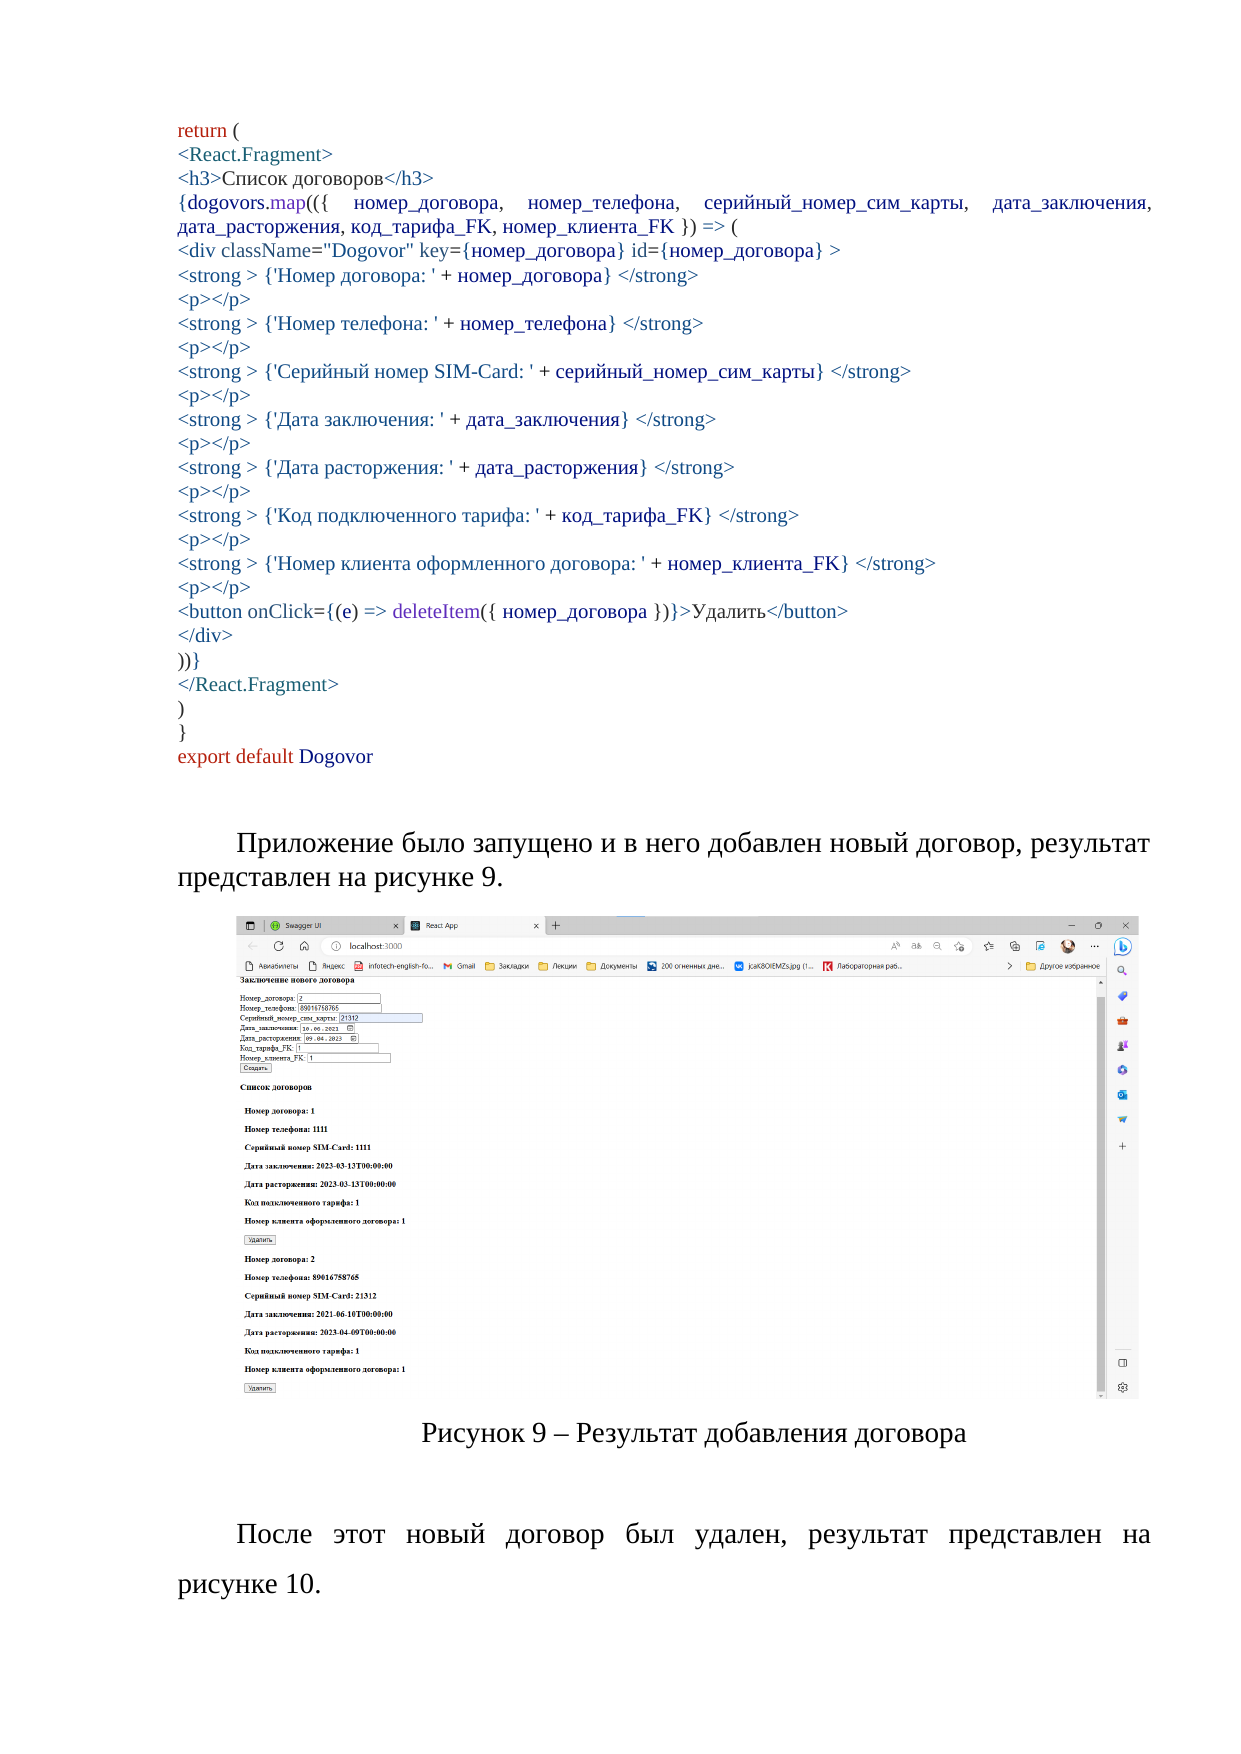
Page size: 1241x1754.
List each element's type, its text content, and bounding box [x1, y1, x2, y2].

text <p></p> [177, 527, 1152, 551]
text <strong > {'Номер договора: ' + номер_договора} </strong> [177, 262, 1152, 287]
text Приложение было запущено и в него добавлен новый договор, результат представлен на рисунке 9. [177, 825, 1152, 892]
text <strong > {'Дата расторжения: ' + дата_расторжения} </strong> [177, 455, 1152, 479]
picture [236, 916, 1139, 1399]
text </div> [177, 623, 1152, 647]
text <strong > {'Дата заключения: ' + дата_заключения} </strong> [177, 407, 1152, 431]
text {dogovors.map(({ номер_договора, номер_телефона, серийный_номер_сим_карты, дата_заключения, дата_расторжения, код_тарифа_FK, номер_клиента_FK }) => ( [177, 190, 1152, 238]
text <strong > {'Код подключенного тарифа: ' + код_тарифа_FK} </strong> [177, 503, 1152, 527]
text <strong > {'Номер клиента оформленного договора: ' + номер_клиента_FK} </strong> [177, 551, 1152, 575]
text <p></p> [177, 383, 1152, 407]
text <p></p> [177, 335, 1152, 359]
text <p></p> [177, 287, 1152, 311]
text <div className="Dogovor" key={номер_договора} id={номер_договора} > [177, 238, 1152, 262]
text ) [177, 696, 1152, 720]
text <React.Fragment> [177, 142, 1152, 166]
text После этот новый договор был удален, результат представлен на рисунке 10. [177, 1516, 1152, 1600]
text <h3>Список договоров</h3> [177, 166, 1152, 190]
text <p></p> [177, 575, 1152, 599]
text Рисунок 9 – Результат добавления договора [177, 1416, 1152, 1449]
text </React.Fragment> [177, 672, 1152, 696]
text <strong > {'Серийный номер SIM-Card: ' + серийный_номер_сим_карты} </strong> [177, 359, 1152, 383]
text export default Dogovor [177, 744, 1152, 768]
text <strong > {'Номер телефона: ' + номер_телефона} </strong> [177, 311, 1152, 335]
text <button onClick={(e) => deleteItem({ номер_договора })}>Удалить</button> [177, 599, 1152, 623]
text ))} [177, 647, 1152, 672]
text return ( [177, 118, 1152, 142]
text } [177, 720, 1152, 744]
text <p></p> [177, 479, 1152, 503]
text <p></p> [177, 431, 1152, 455]
